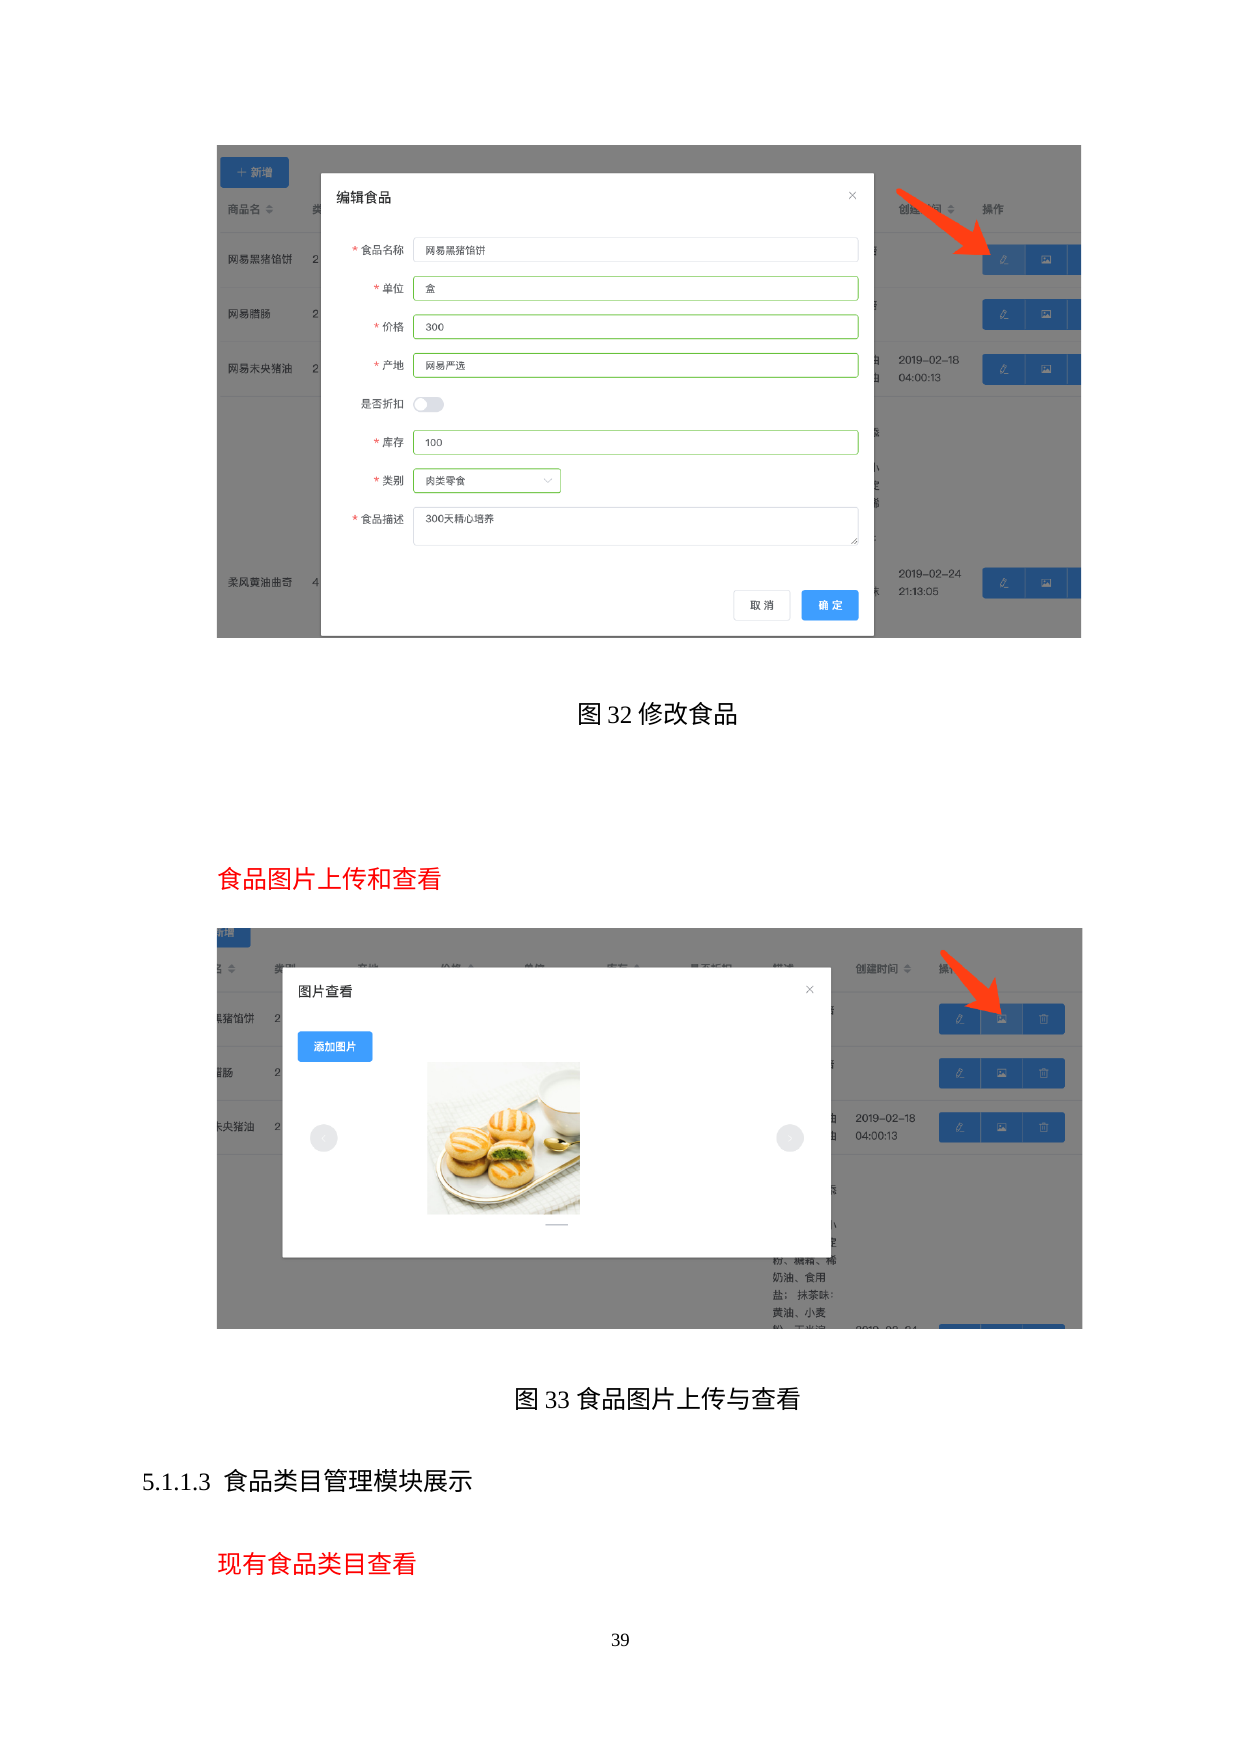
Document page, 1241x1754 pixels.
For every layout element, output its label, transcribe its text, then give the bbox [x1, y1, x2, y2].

text 5.1.1.3 食品类目管理模块展示 [142, 1448, 1098, 1513]
text 食品图片上传和查看 [217, 845, 1098, 910]
picture [216, 145, 1082, 638]
picture [216, 928, 1083, 1329]
text 图33 食品图片上传与查看 [217, 1365, 1098, 1430]
text 现有食品类目查看 [217, 1530, 1098, 1595]
text 图32 修改食品 [217, 680, 1098, 745]
